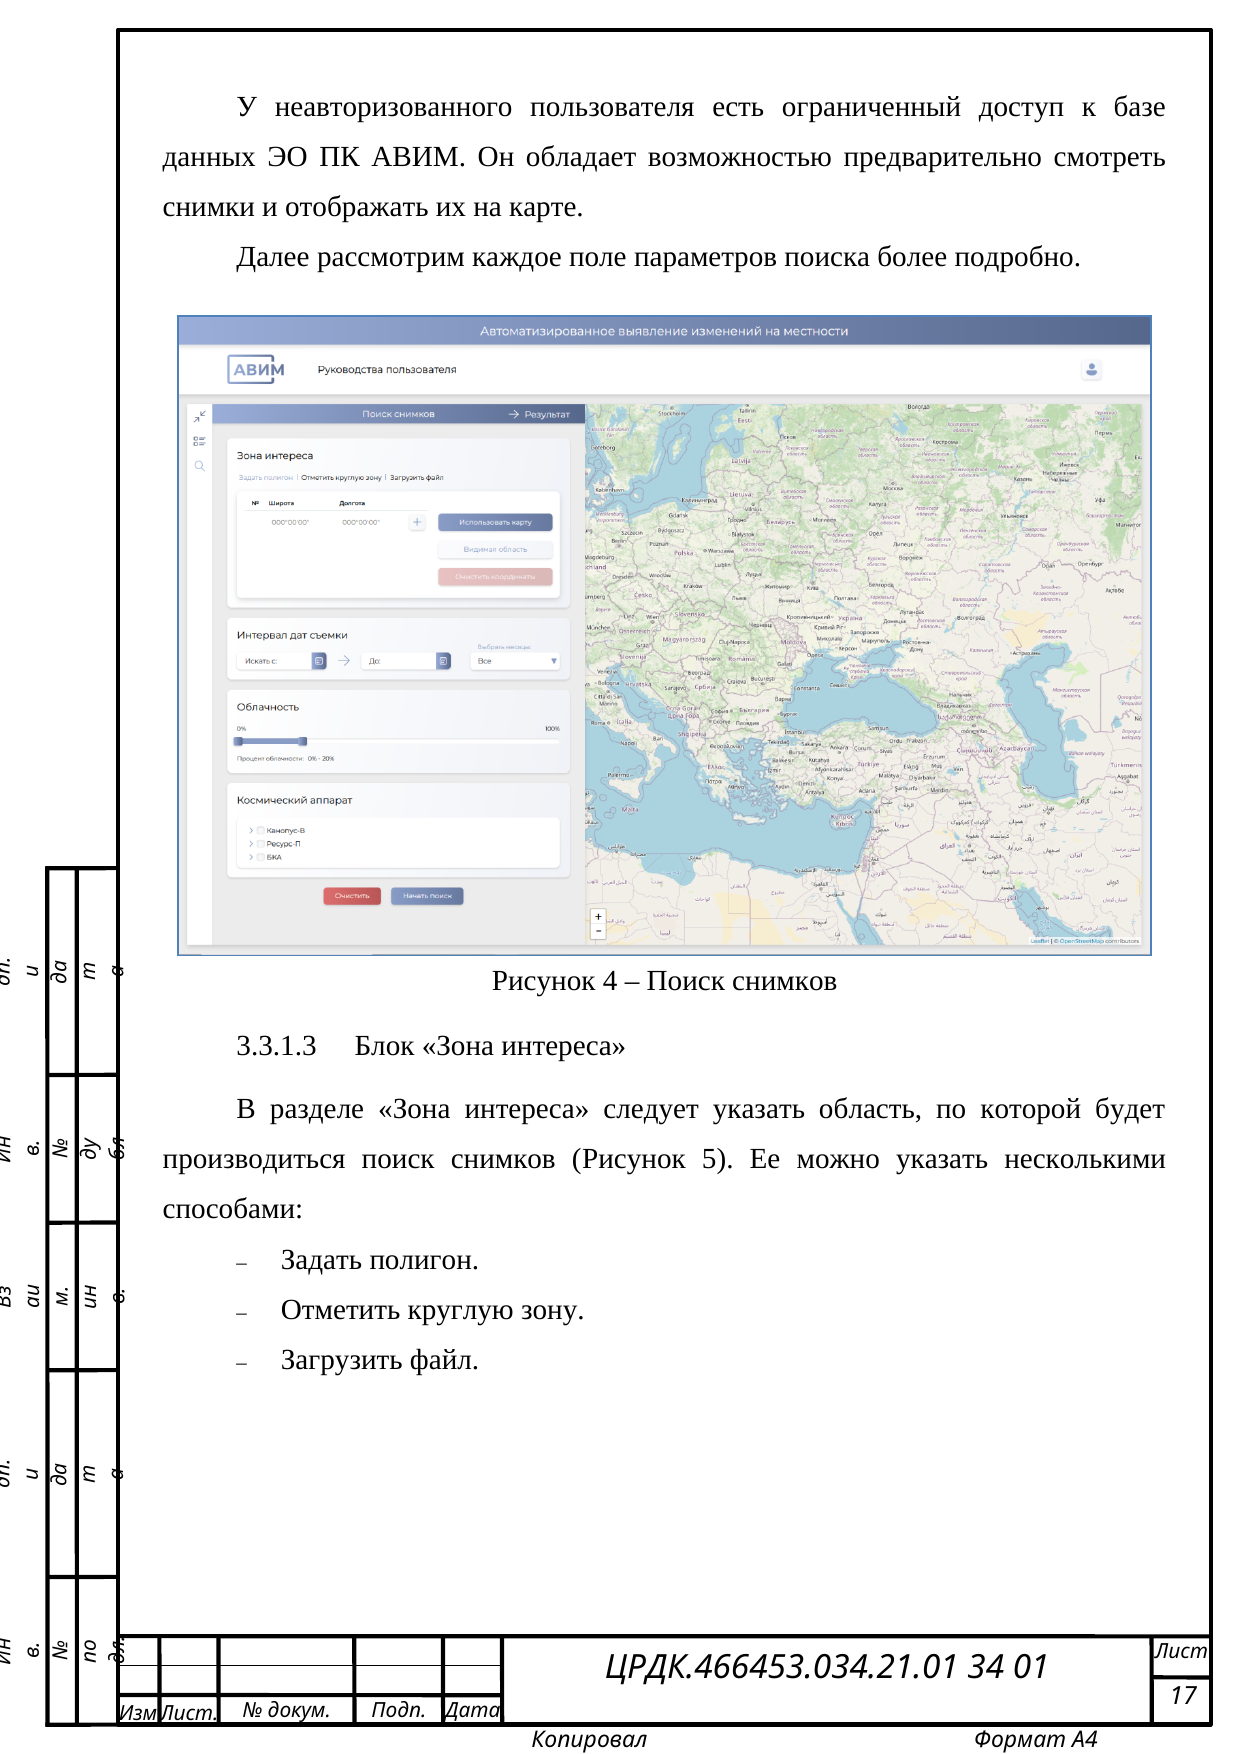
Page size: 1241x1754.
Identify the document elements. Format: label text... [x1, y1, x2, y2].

picture [179, 317, 1150, 955]
text Задать полигон. [162, 1242, 1167, 1275]
text У неавторизованного пользователя есть ограниченный доступ к базе данных ЭО ПК АВИМ. Он обладает возможностью предварительно смотреть снимки и отображать их на карте. [162, 89, 1167, 223]
text В разделе «Зона интереса» следует указать область, по которой будет производиться поиск снимков (Рисунок 5). Ее можно указать несколькими способами: [162, 1091, 1167, 1225]
text Далее рассмотрим каждое поле параметров поиска более подробно. [162, 239, 1167, 273]
text Загрузить файл. [162, 1342, 1167, 1376]
text Отметить круглую зону. [162, 1292, 1167, 1326]
text Блок «Зона интереса» [177, 1028, 1167, 1062]
